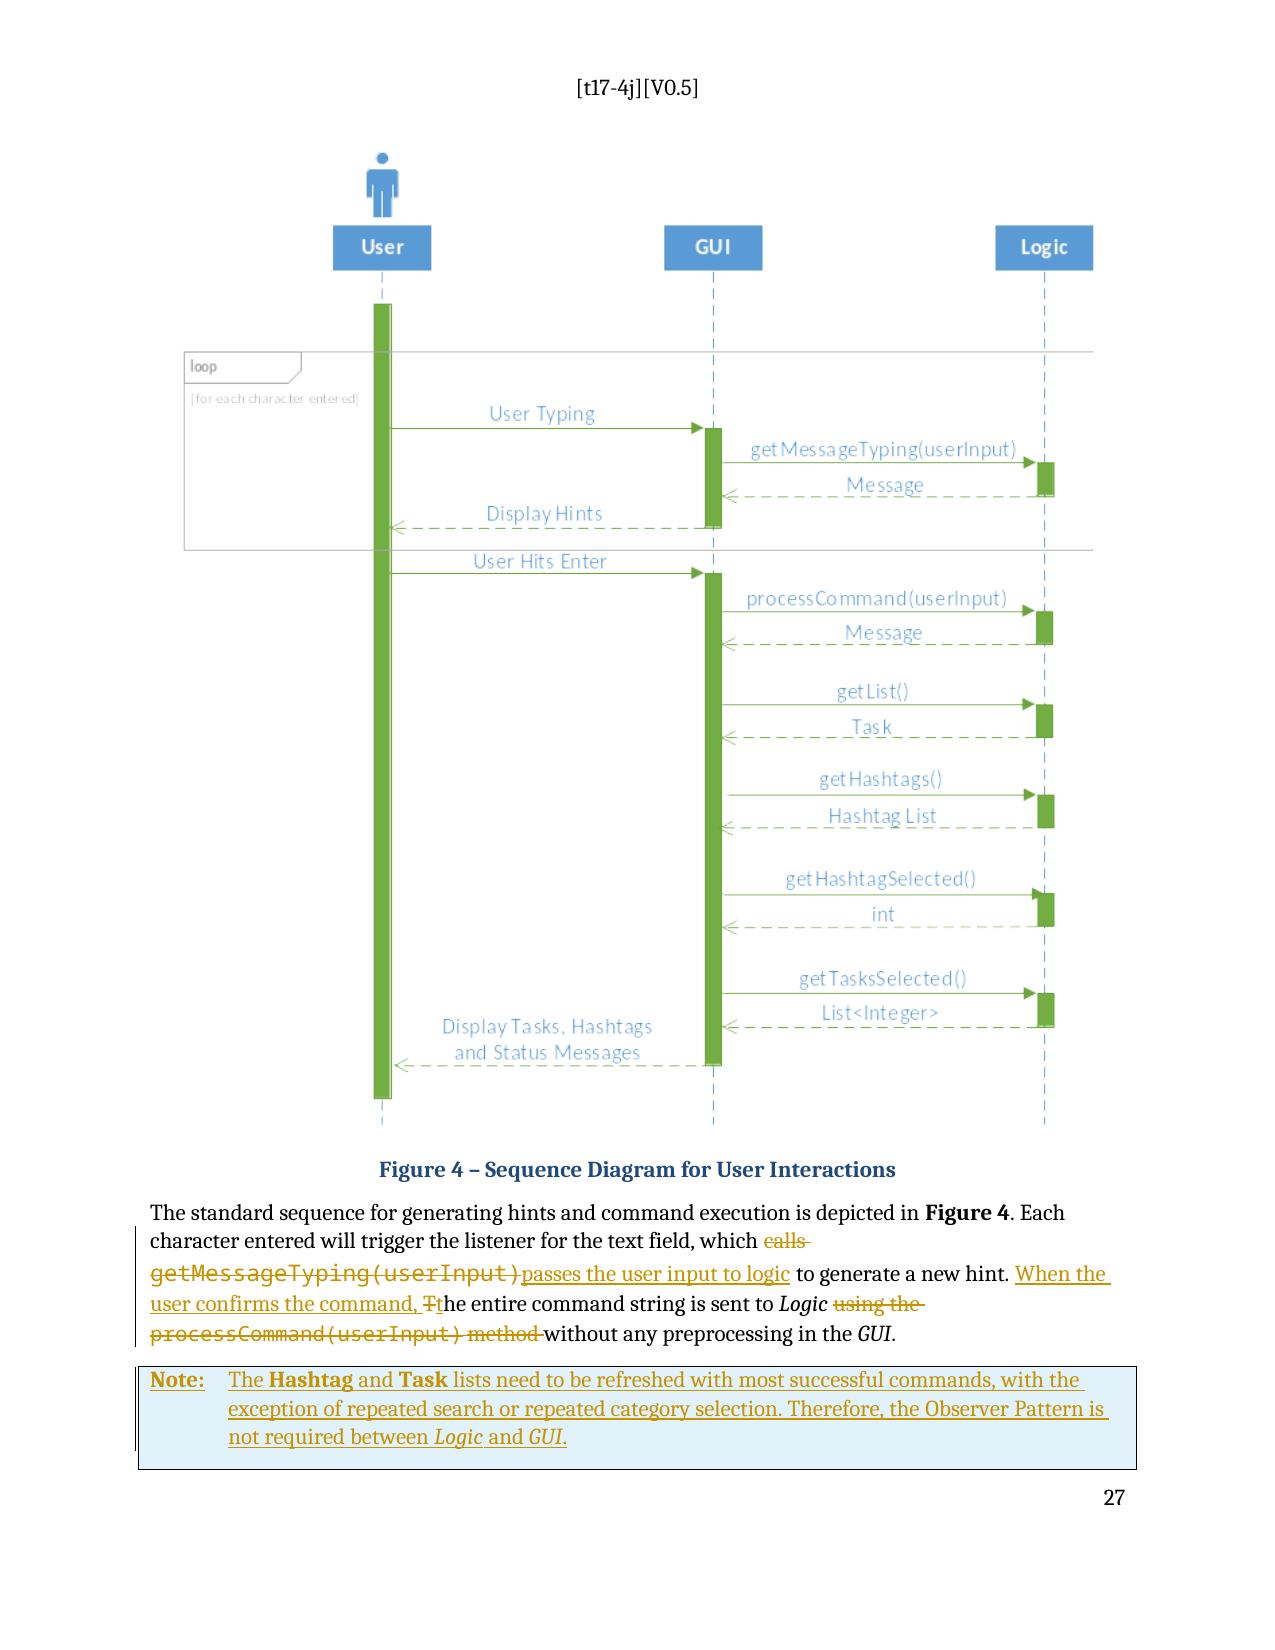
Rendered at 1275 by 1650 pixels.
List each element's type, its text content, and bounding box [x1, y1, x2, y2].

text The standard sequence for generating hints and command execution is depicted in Figure 4. Each character entered will trigger the listener for the text field, which to generate a new hint. he entire command string is sent to Logic without any preprocessing in the GUI. [150, 1200, 1125, 1347]
